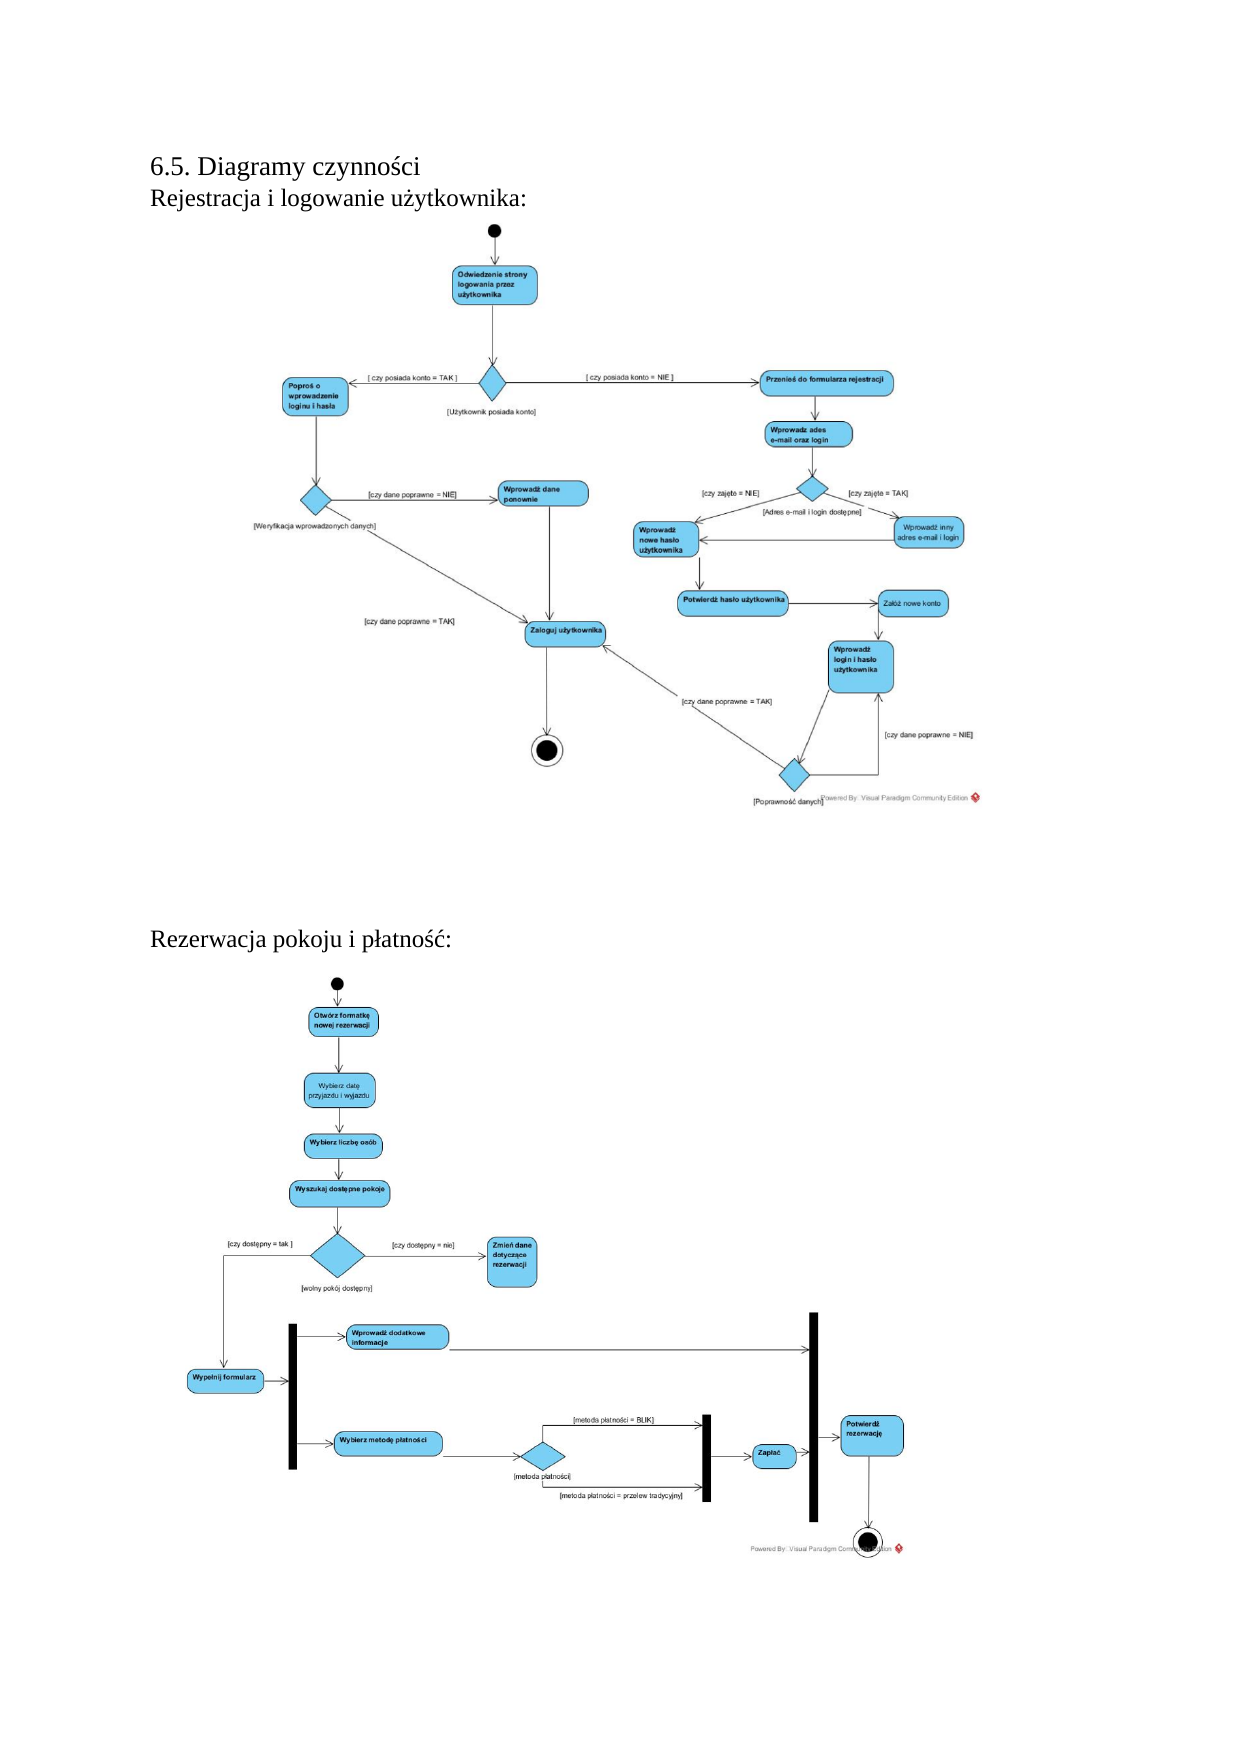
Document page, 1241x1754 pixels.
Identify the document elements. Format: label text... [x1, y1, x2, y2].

subtitle 6.5. Diagramy czynności [150, 150, 1090, 181]
picture [150, 972, 918, 1561]
text Rezerwacja pokoju i płatność: [150, 924, 1090, 953]
picture [150, 214, 1015, 813]
